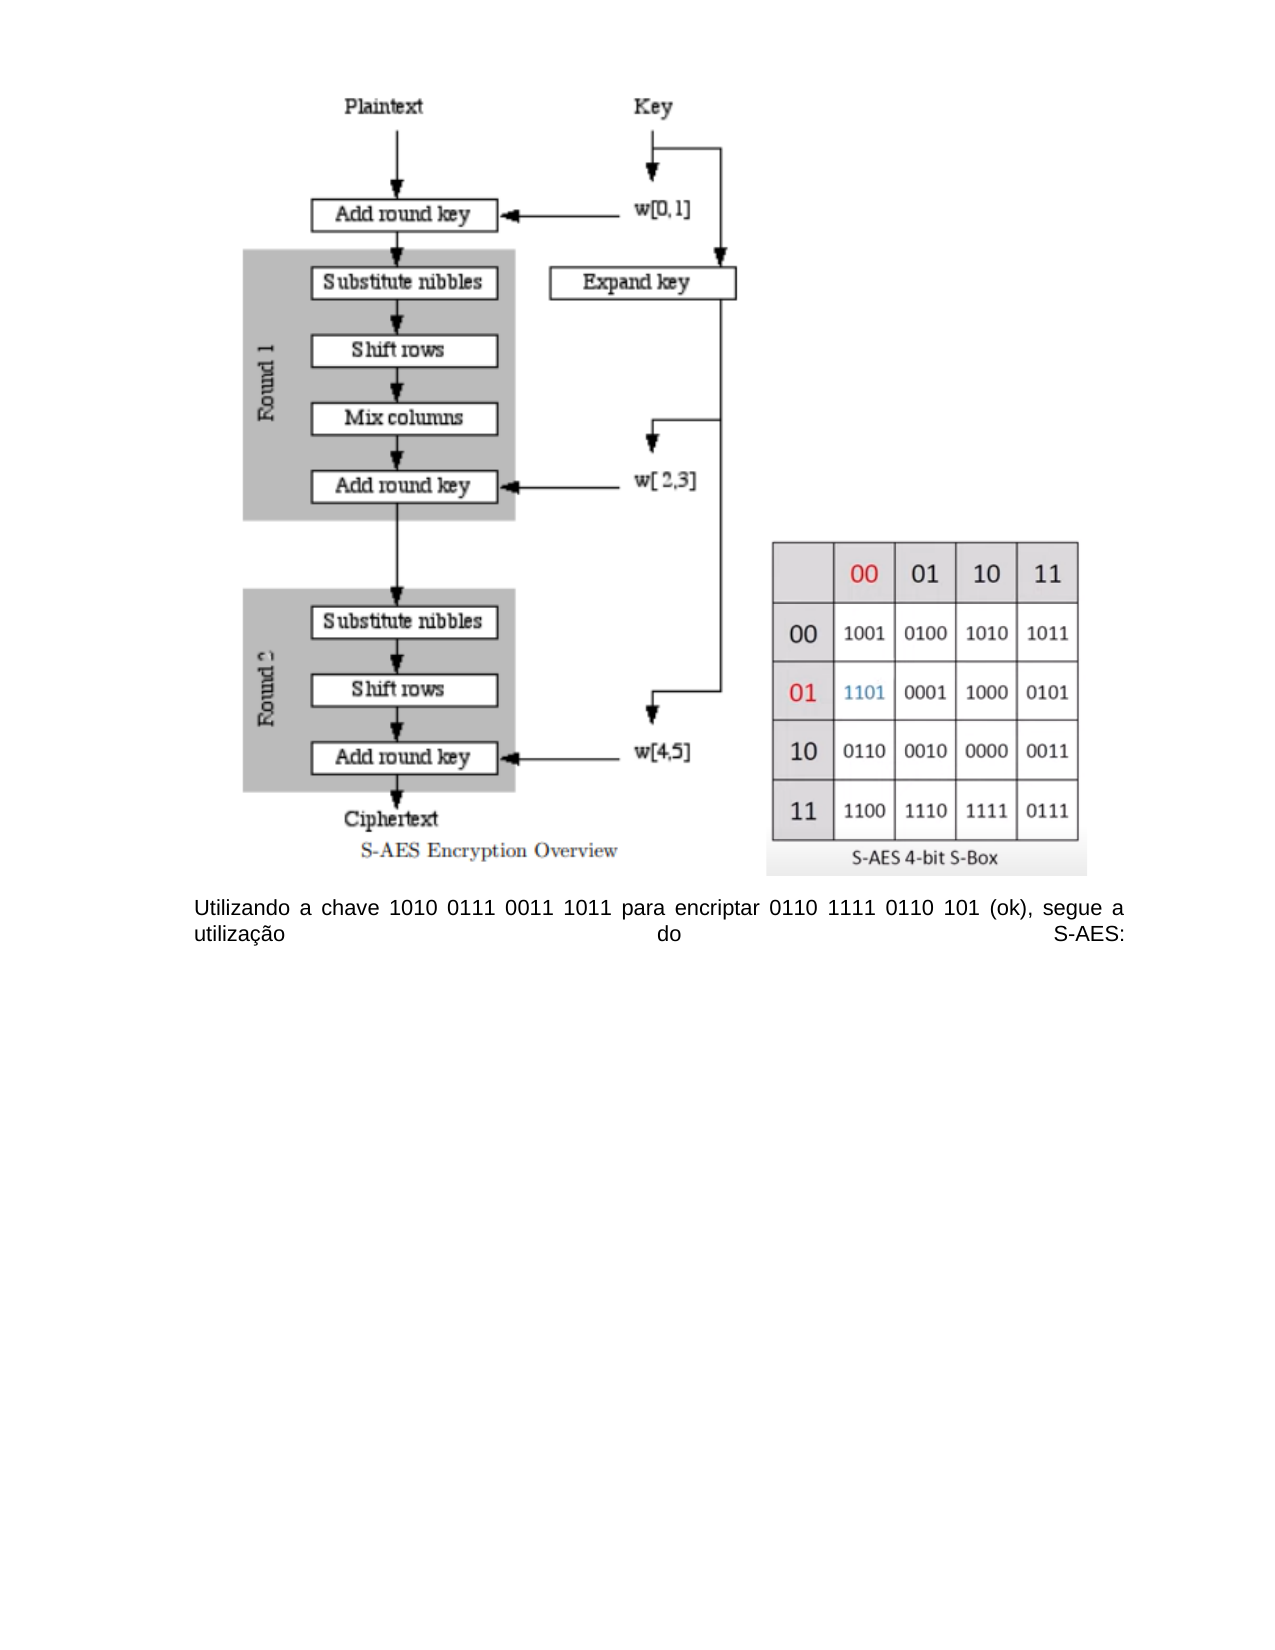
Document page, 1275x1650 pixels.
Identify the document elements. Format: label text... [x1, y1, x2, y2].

text Utilizando a chave 1010 0111 0011 1011 para encriptar 0110 1111 0110 101 (ok), segue a utilização do S-AES: [194, 895, 1125, 946]
picture [193, 86, 1088, 876]
